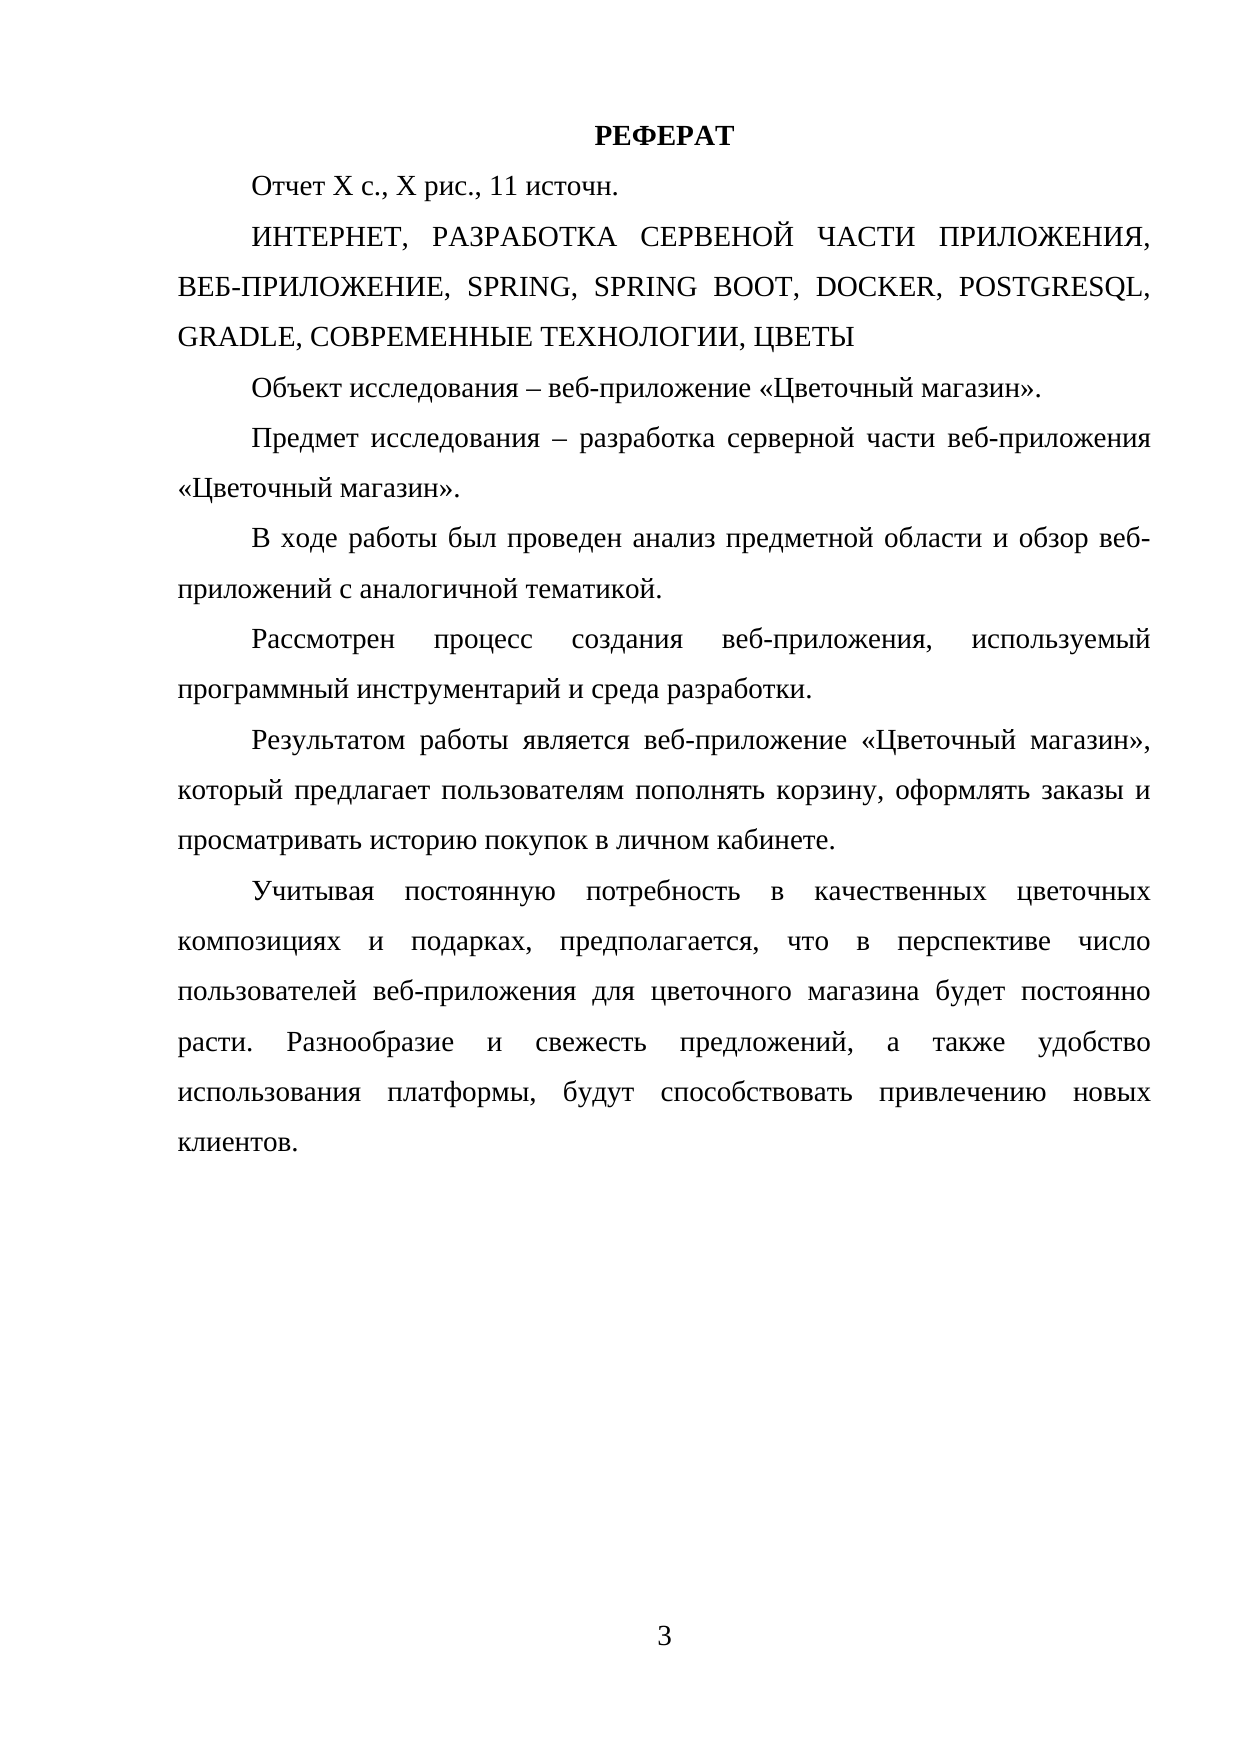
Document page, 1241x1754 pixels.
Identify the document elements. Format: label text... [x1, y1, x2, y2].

text Отчет X с., X рис., 11 источн. [177, 168, 1152, 202]
text Учитывая постоянную потребность в качественных цветочных композициях и подарках, предполагается, что в перспективе число пользователей веб-приложения для цветочного магазина будет постоянно расти. Разнообразие и свежесть предложений, а также удобство использования платформы, будут способствовать привлечению новых клиентов. [177, 873, 1152, 1158]
text Рассмотрен процесс создания веб-приложения, используемый программный инструментарий и среда разработки. [177, 621, 1152, 705]
text ИНТЕРНЕТ, РАЗРАБОТКА СЕРВЕНОЙ ЧАСТИ ПРИЛОЖЕНИЯ, ВЕБ-ПРИЛОЖЕНИЕ, SPRING, SPRING BOOT, DOCKER, POSTGRESQL, GRADLE, СОВРЕМЕННЫЕ ТЕХНОЛОГИИ, ЦВЕТЫ [177, 219, 1152, 353]
text Результатом работы является веб-приложение «Цветочный магазин», который предлагает пользователям пополнять корзину, оформлять заказы и просматривать историю покупок в личном кабинете. [177, 722, 1152, 856]
text Предмет исследования – разработка серверной части веб-приложения «Цветочный магазин». [177, 420, 1152, 504]
text Объект исследования – веб-приложение «Цветочный магазин». [177, 370, 1152, 403]
text РЕФЕРАТ [177, 118, 1152, 152]
text В ходе работы был проведен анализ предметной области и обзор веб-приложений с аналогичной тематикой. [177, 521, 1152, 604]
